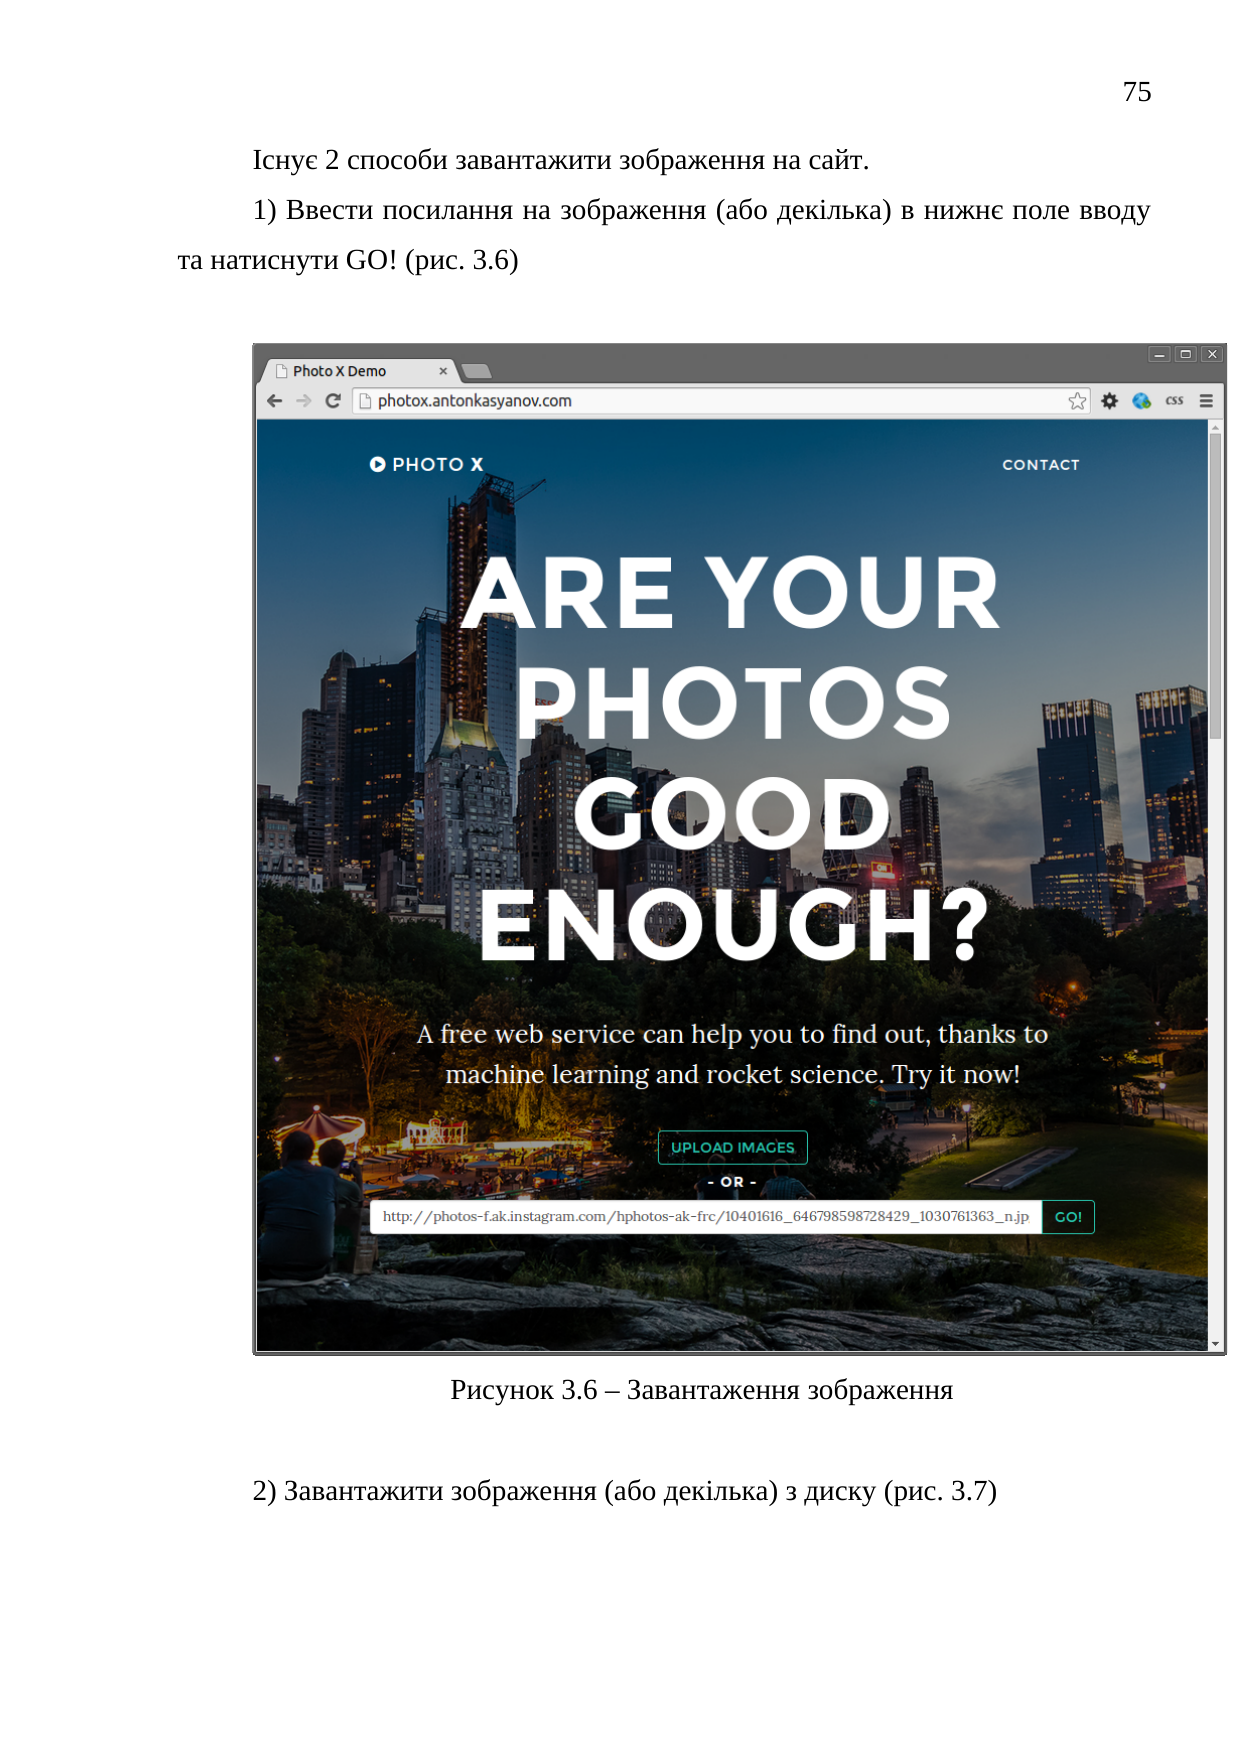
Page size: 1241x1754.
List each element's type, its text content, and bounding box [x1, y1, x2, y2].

text 2) Завантажити зображення (або декілька) з диску (рис. 3.7) [177, 1473, 1152, 1506]
picture [252, 343, 1228, 1356]
text 1) Ввести посилання на зображення (або декілька) в нижнє поле вводу та натиснути GO! (рис. 3.6) [177, 192, 1152, 276]
text Рисунок 3.6 – Завантаження зображення [177, 1372, 1152, 1406]
text Існує 2 способи завантажити зображення на сайт. [177, 142, 1152, 175]
